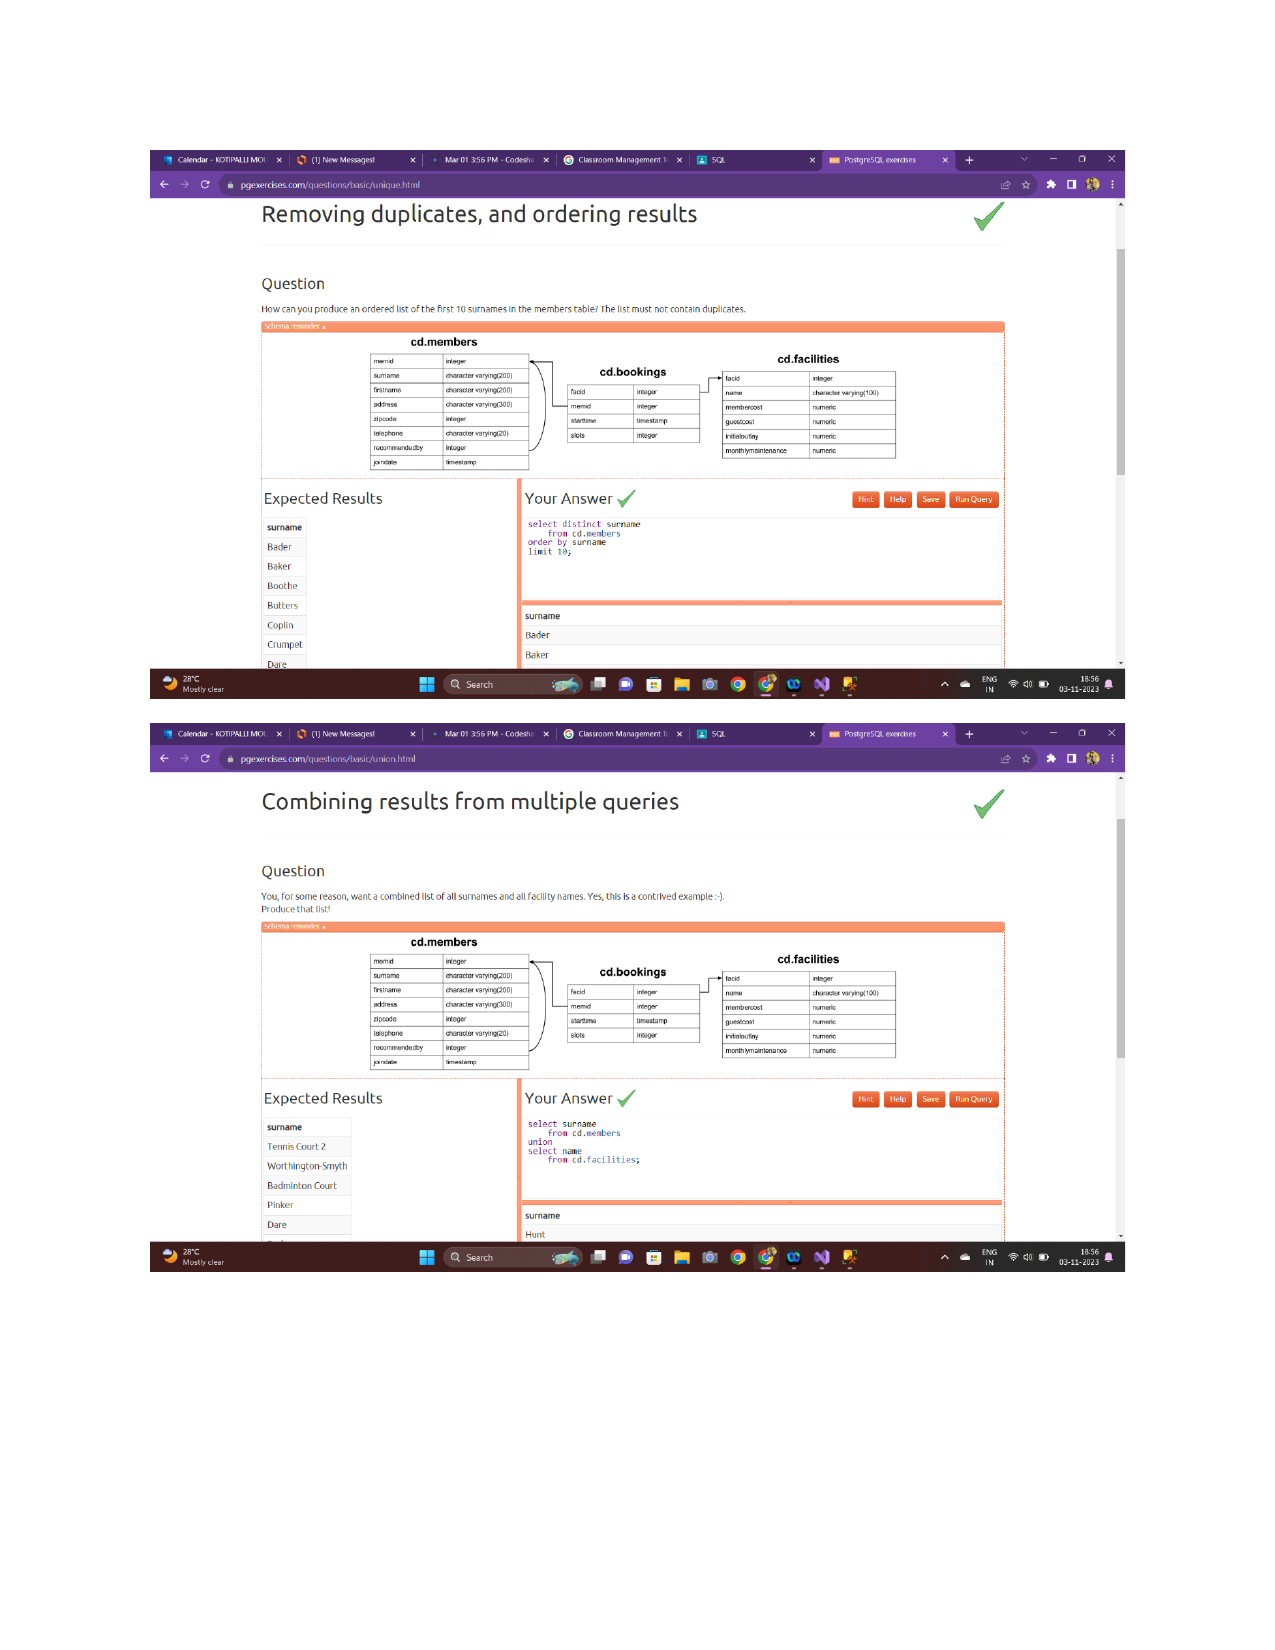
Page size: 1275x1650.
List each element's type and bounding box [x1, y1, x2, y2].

picture [150, 150, 1125, 699]
picture [150, 723, 1125, 1272]
